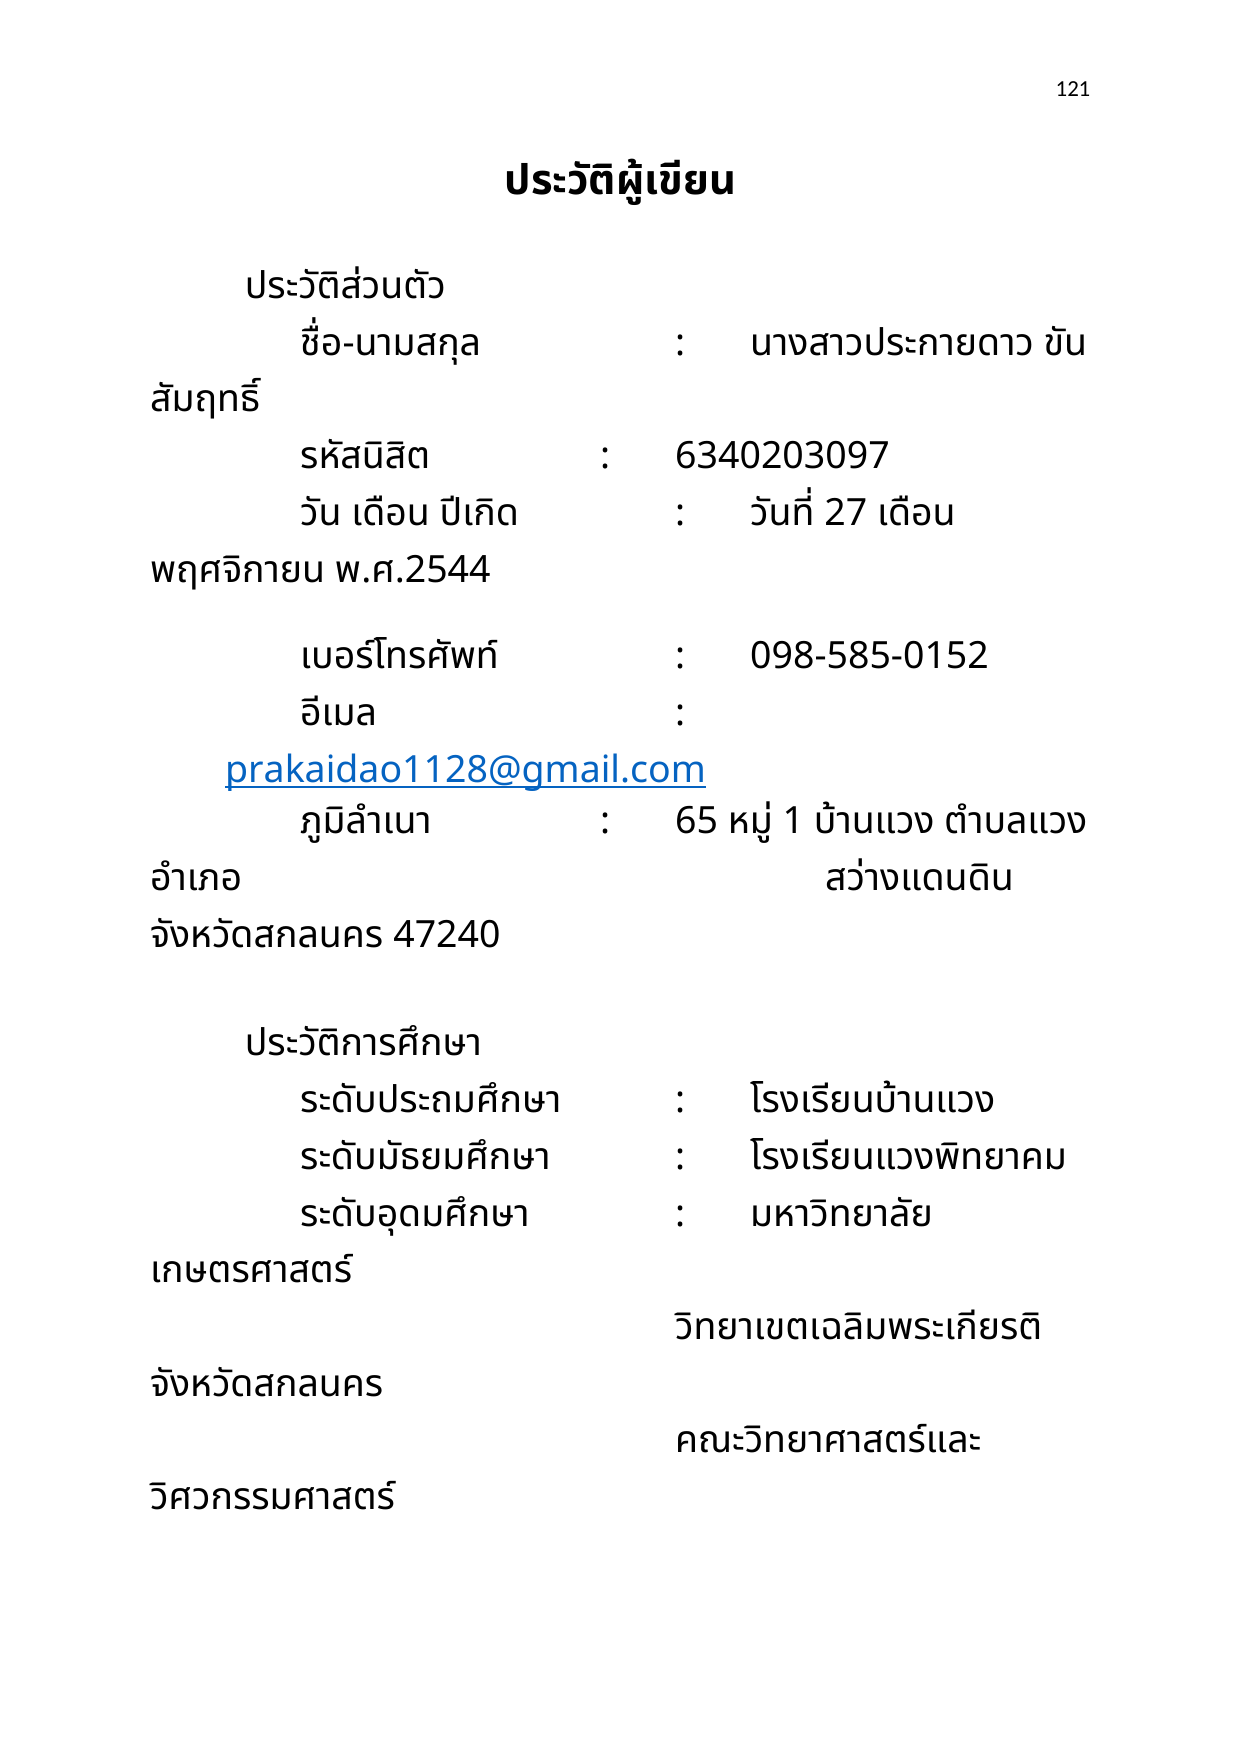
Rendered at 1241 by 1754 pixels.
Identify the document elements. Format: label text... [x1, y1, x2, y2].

text ประวัติผู้เขียน [150, 150, 1090, 213]
text รหัสนิสิต : 6340203097 [150, 429, 1090, 486]
text ระดับอุดมศึกษา : มหาวิทยาลัยเกษตรศาสตร์ [150, 1186, 1090, 1299]
text คณะวิทยาศาสตร์และวิศวกรรมศาสตร์ [150, 1413, 1090, 1526]
text อีเมล : prakaidao1128@gmail.com [150, 685, 1090, 793]
text ระดับประถมศึกษา : โรงเรียนบ้านแวง [150, 1072, 1090, 1129]
text ประวัติการศึกษา [150, 1015, 1090, 1072]
text ประวัติส่วนตัว [150, 258, 1090, 315]
text ระดับมัธยมศึกษา : โรงเรียนแวงพิทยาคม [150, 1129, 1090, 1186]
text ชื่อ-นามสกุล : นางสาวประกายดาว ขันสัมฤทธิ์ [150, 315, 1090, 429]
text ภูมิลำเนา : 65 หมู่ 1 บ้านแวง ตำบลแวง อำเภอ สว่างแดนดิน จังหวัดสกลนคร 47240 [150, 793, 1090, 964]
text เบอร์โทรศัพท์ : 098-585-0152 [150, 628, 1090, 685]
text วิทยาเขตเฉลิมพระเกียรติ จังหวัดสกลนคร [150, 1299, 1090, 1413]
text วัน เดือน ปีเกิด : วันที่ 27 เดือน พฤศจิกายน พ.ศ.2544 [150, 486, 1090, 599]
